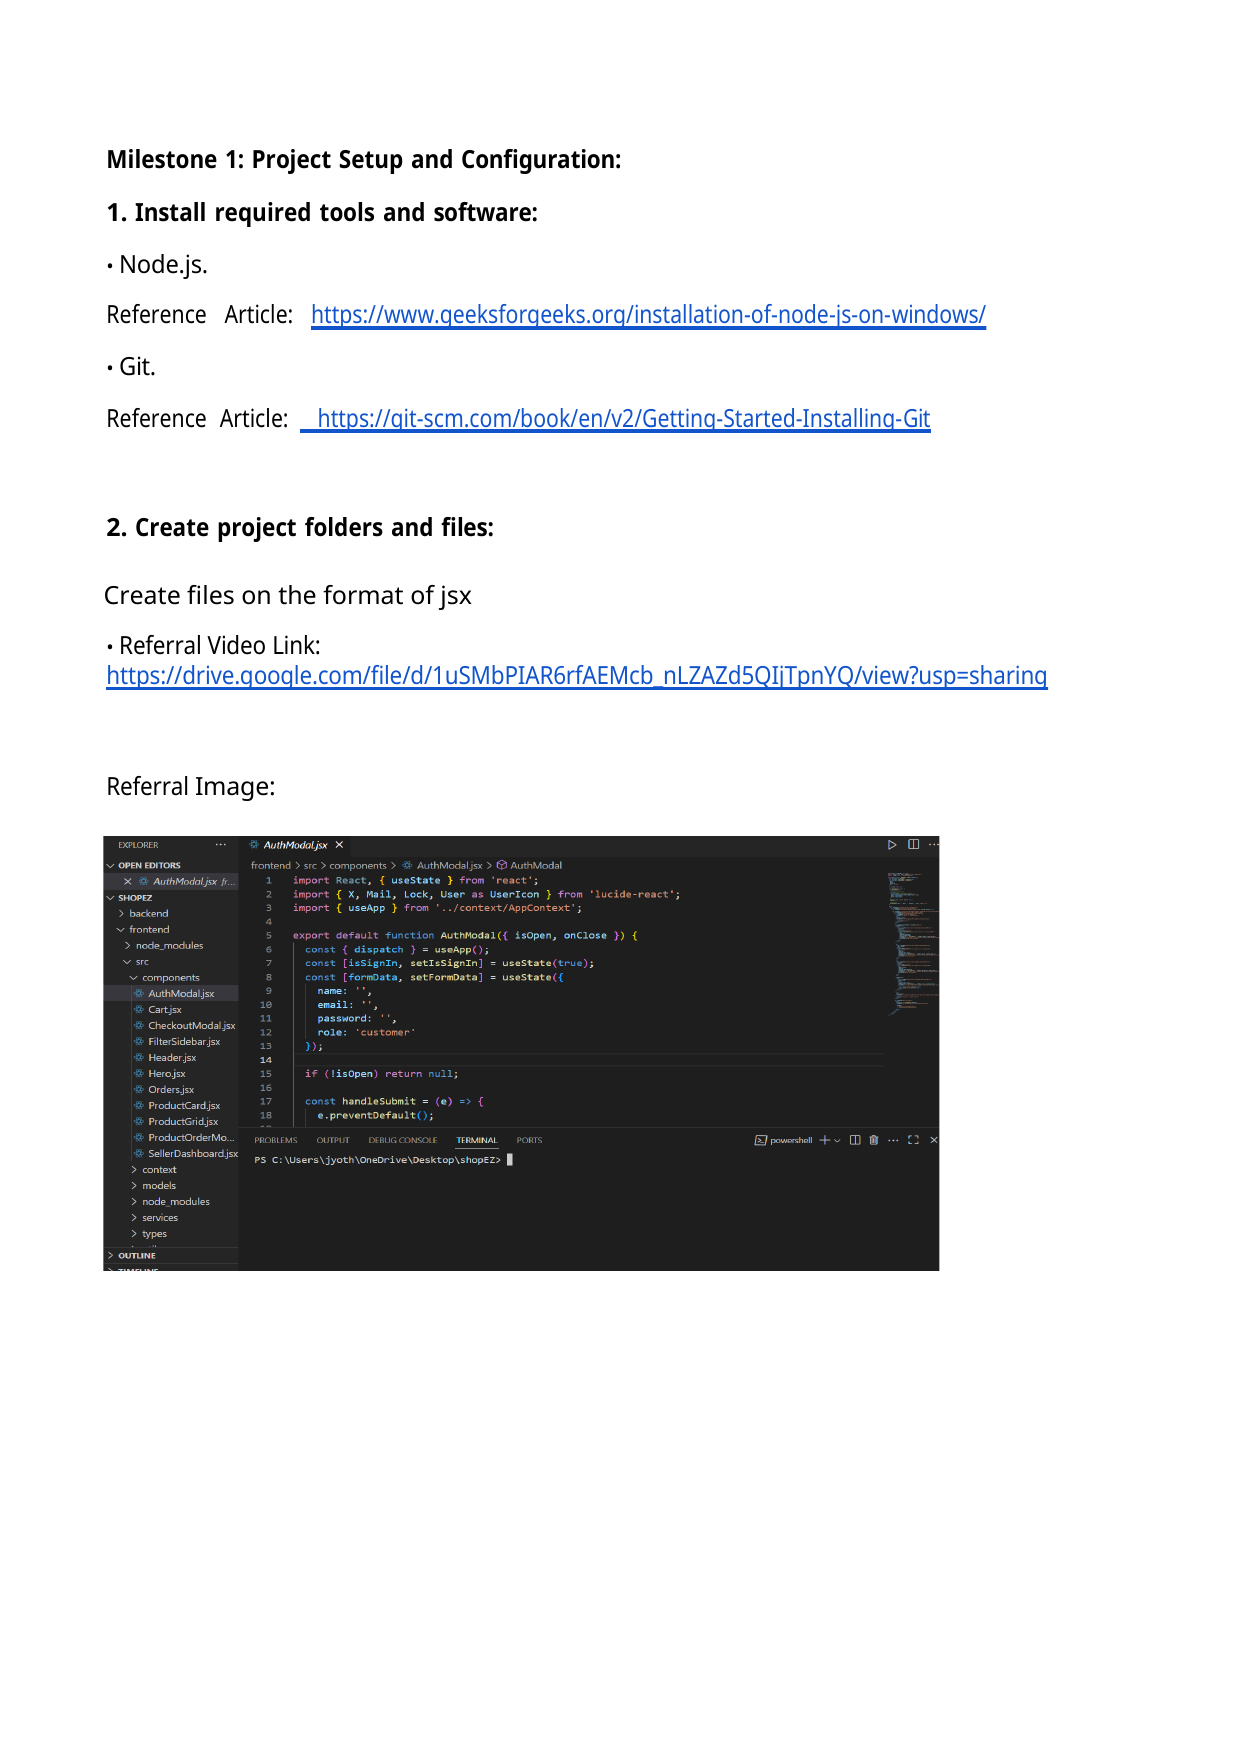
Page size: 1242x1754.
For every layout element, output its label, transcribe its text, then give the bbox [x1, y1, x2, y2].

list Install required tools and software: [106, 195, 1227, 229]
subtitle Create project folders and files: [106, 509, 1227, 543]
text Reference Article: https://www.geeksforgeeks.org/installation-of-node-js-on-windows/ [106, 297, 1227, 331]
text Reference Article: https://git-scm.com/book/en/v2/Getting-Started-Installing-Git [106, 401, 1227, 435]
list Git. [106, 348, 1227, 383]
text https://drive.google.com/file/d/1uSMbPIAR6rfAEMcb_nLZAZd5QIjTpnYQ/view?usp=sharing [106, 664, 1227, 690]
picture [103, 836, 940, 1271]
subtitle Milestone 1: Project Setup and Configuration: [106, 142, 1227, 176]
list Referral Video Link: [106, 615, 325, 664]
text Referral Image: [106, 769, 1227, 803]
subtitle Create files on the format of jsx [103, 577, 1227, 611]
list Node.js. [106, 247, 1227, 281]
